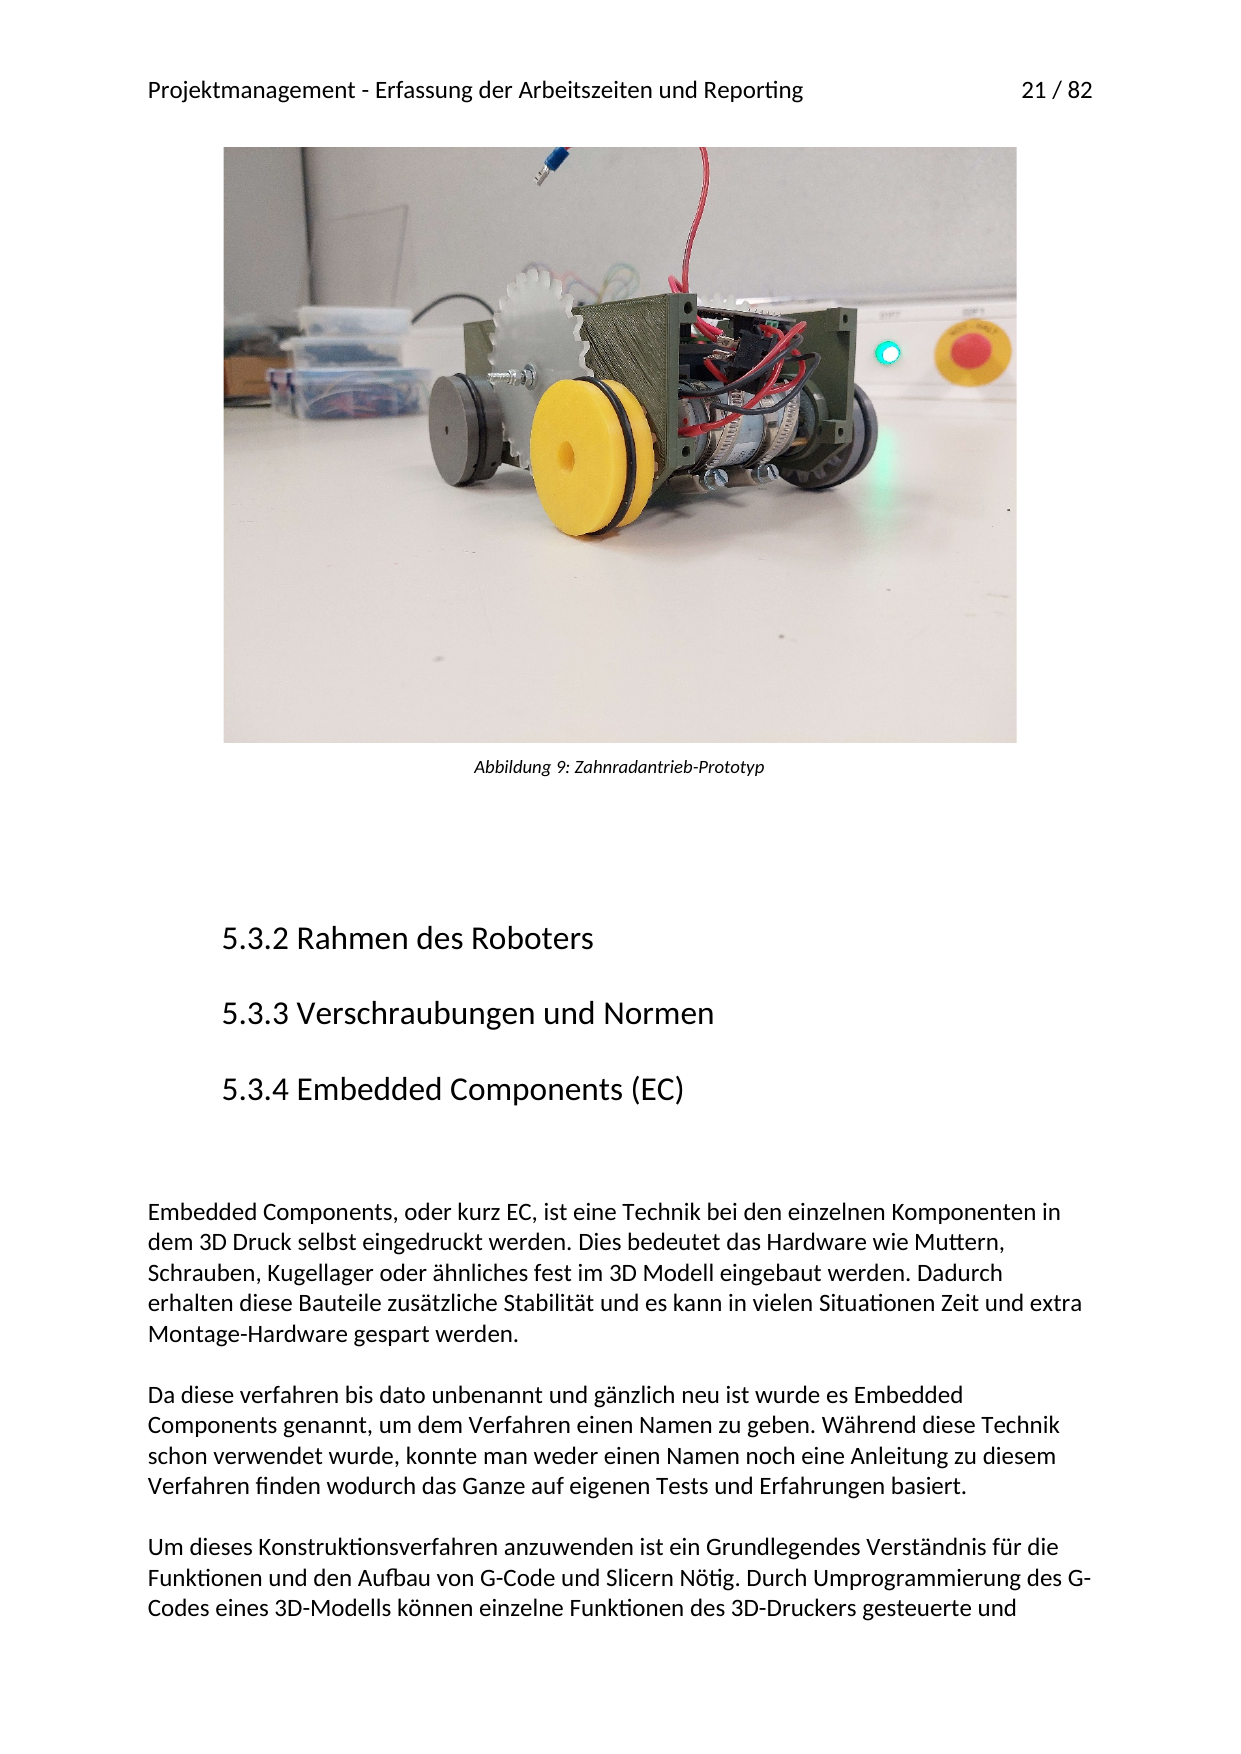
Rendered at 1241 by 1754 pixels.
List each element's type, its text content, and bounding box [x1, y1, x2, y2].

subtitle Rahmen des Roboters [221, 917, 1093, 958]
subtitle Verschraubungen und Normen [221, 992, 1093, 1033]
text Abbildung 9: Zahnradantrieb-Prototyp [148, 755, 1093, 778]
picture [223, 147, 1017, 743]
text Da diese verfahren bis dato unbenannt und gänzlich neu ist wurde es Embedded Components genannt, um dem Verfahren einen Namen zu geben. Während diese Technik schon verwendet wurde, konnte man weder einen Namen noch eine Anleitung zu diesem Verfahren finden wodurch das Ganze auf eigenen Tests und Erfahrungen basiert. [148, 1379, 1093, 1501]
subtitle Embedded Components (EC) [221, 1068, 1093, 1108]
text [148, 1531, 1093, 1623]
text Embedded Components, oder kurz EC, ist eine Technik bei den einzelnen Komponenten in dem 3D Druck selbst eingedruckt werden. Dies bedeutet das Hardware wie Muttern, Schrauben, Kugellager oder ähnliches fest im 3D Modell eingebaut werden. Dadurch erhalten diese Bauteile zusätzliche Stabilität und es kann in vielen Situationen Zeit und extra Montage-Hardware gespart werden. [148, 1196, 1093, 1348]
